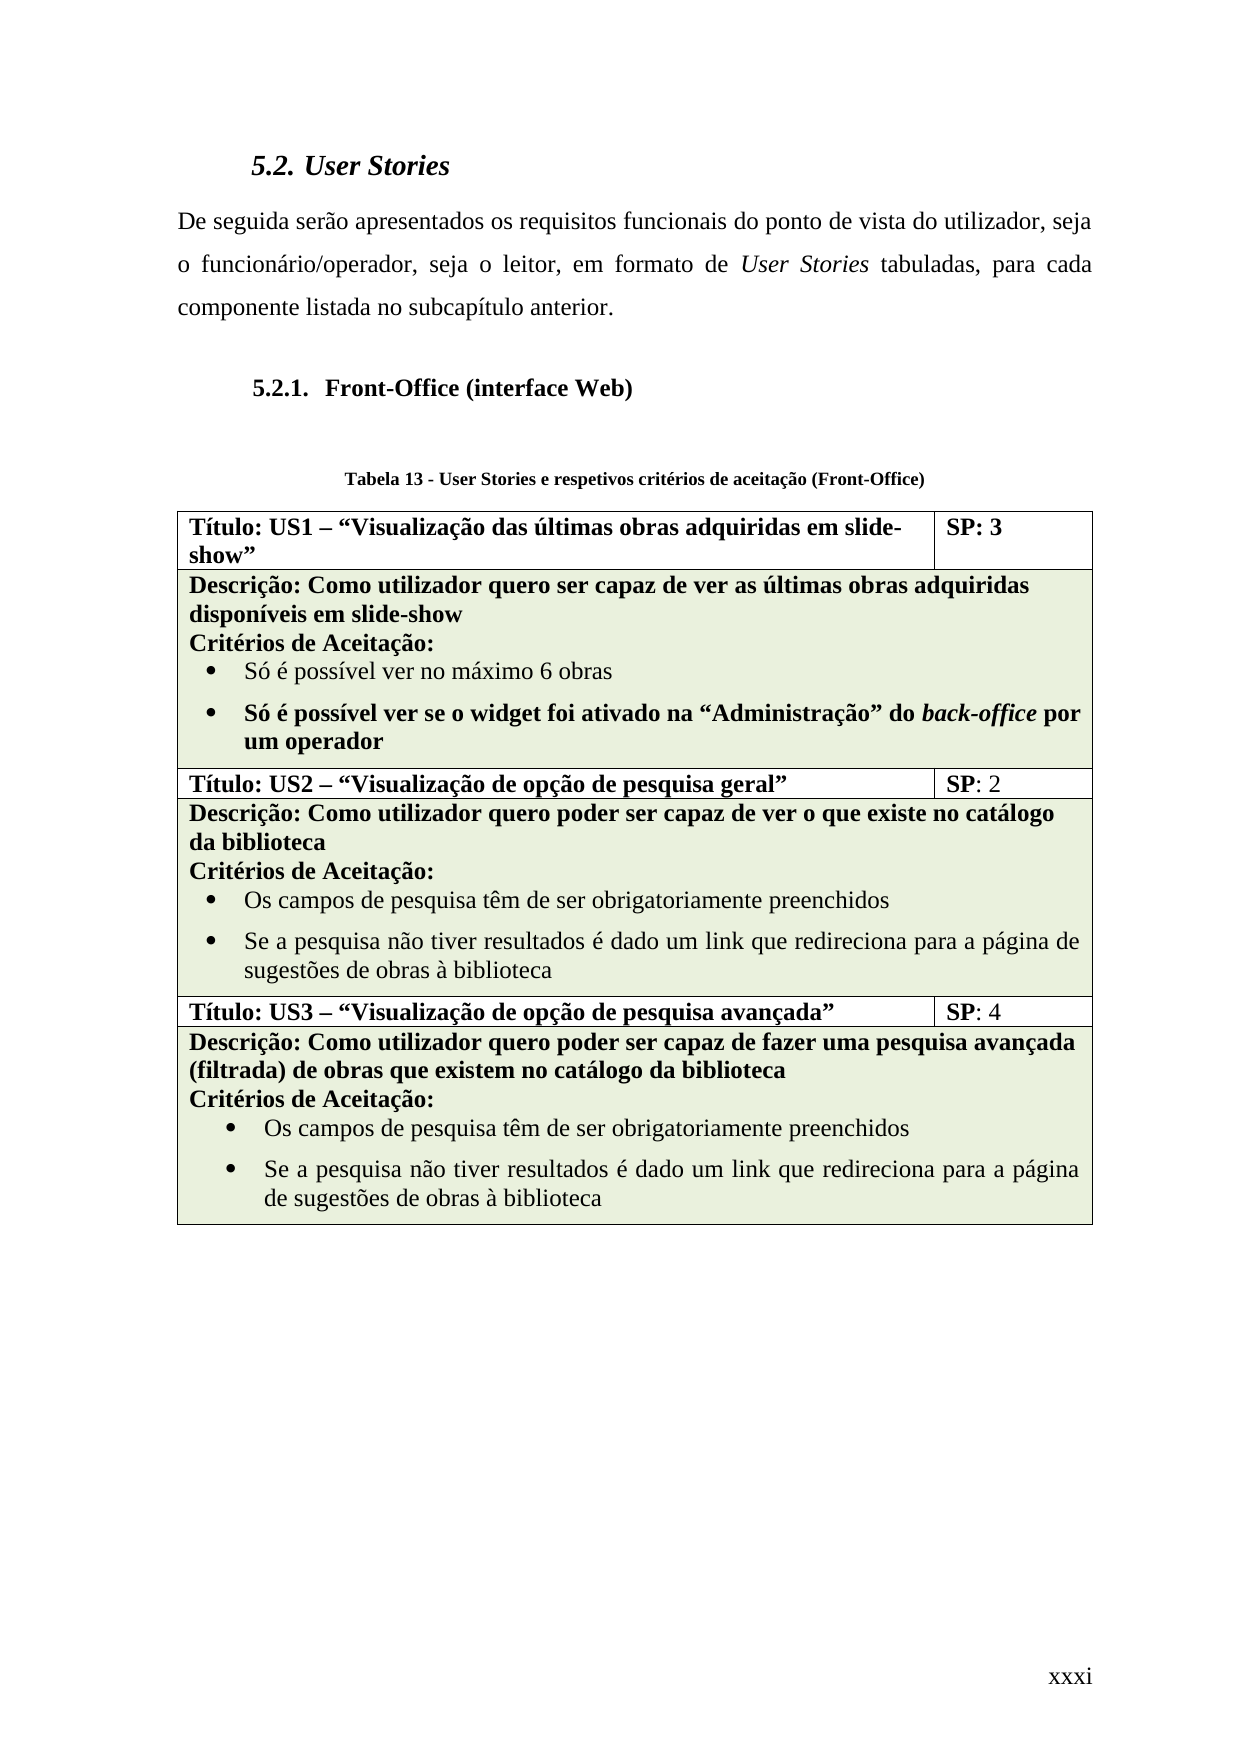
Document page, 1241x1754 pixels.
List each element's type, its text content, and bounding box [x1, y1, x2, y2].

table_cell SP: 2 [935, 769, 1092, 797]
table_cell Descrição: Como utilizador quero poder ser capaz de fazer uma pesquisa avançada (filtrada) de obras que existem no catálogo da biblioteca Critérios de Aceitação: Os campos de pesquisa têm de ser obrigatoriamente preenchidos Se a pesquisa não tiver resultados é dado um link que redireciona para a página de sugestões de obras à biblioteca [178, 1027, 1092, 1224]
table_cell SP: 4 [935, 997, 1092, 1026]
table_header Título: US1 – “Visualização das últimas obras adquiridas em slide-show” [178, 512, 934, 569]
text Tabela - User Stories e respetivos critérios de aceitação (Front-Office) [177, 468, 1092, 490]
text De seguida serão apresentados os requisitos funcionais do ponto de vista do utilizador, seja o funcionário/operador, seja o leitor, em formato de User Stories tabuladas, para cada componente listada no subcapítulo anterior. [177, 206, 1092, 321]
table_header SP: 3 [935, 512, 1092, 569]
table_cell Descrição: Como utilizador quero ser capaz de ver as últimas obras adquiridas disponíveis em slide-show Critérios de Aceitação: Só é possível ver no máximo 6 obras Só é possível ver se o widget foi ativado na “Administração” do back-office por um operador [178, 570, 1092, 768]
subtitle User Stories [251, 148, 1092, 181]
table_cell Título: US3 – “Visualização de opção de pesquisa avançada” [178, 997, 934, 1026]
subtitle Front-Office (interface Web) [252, 373, 1092, 402]
table_cell Descrição: Como utilizador quero poder ser capaz de ver o que existe no catálogo da biblioteca Critérios de Aceitação: Os campos de pesquisa têm de ser obrigatoriamente preenchidos Se a pesquisa não tiver resultados é dado um link que redireciona para a página de sugestões de obras à biblioteca [178, 799, 1092, 996]
table_cell Título: US2 – “Visualização de opção de pesquisa geral” [178, 769, 934, 797]
